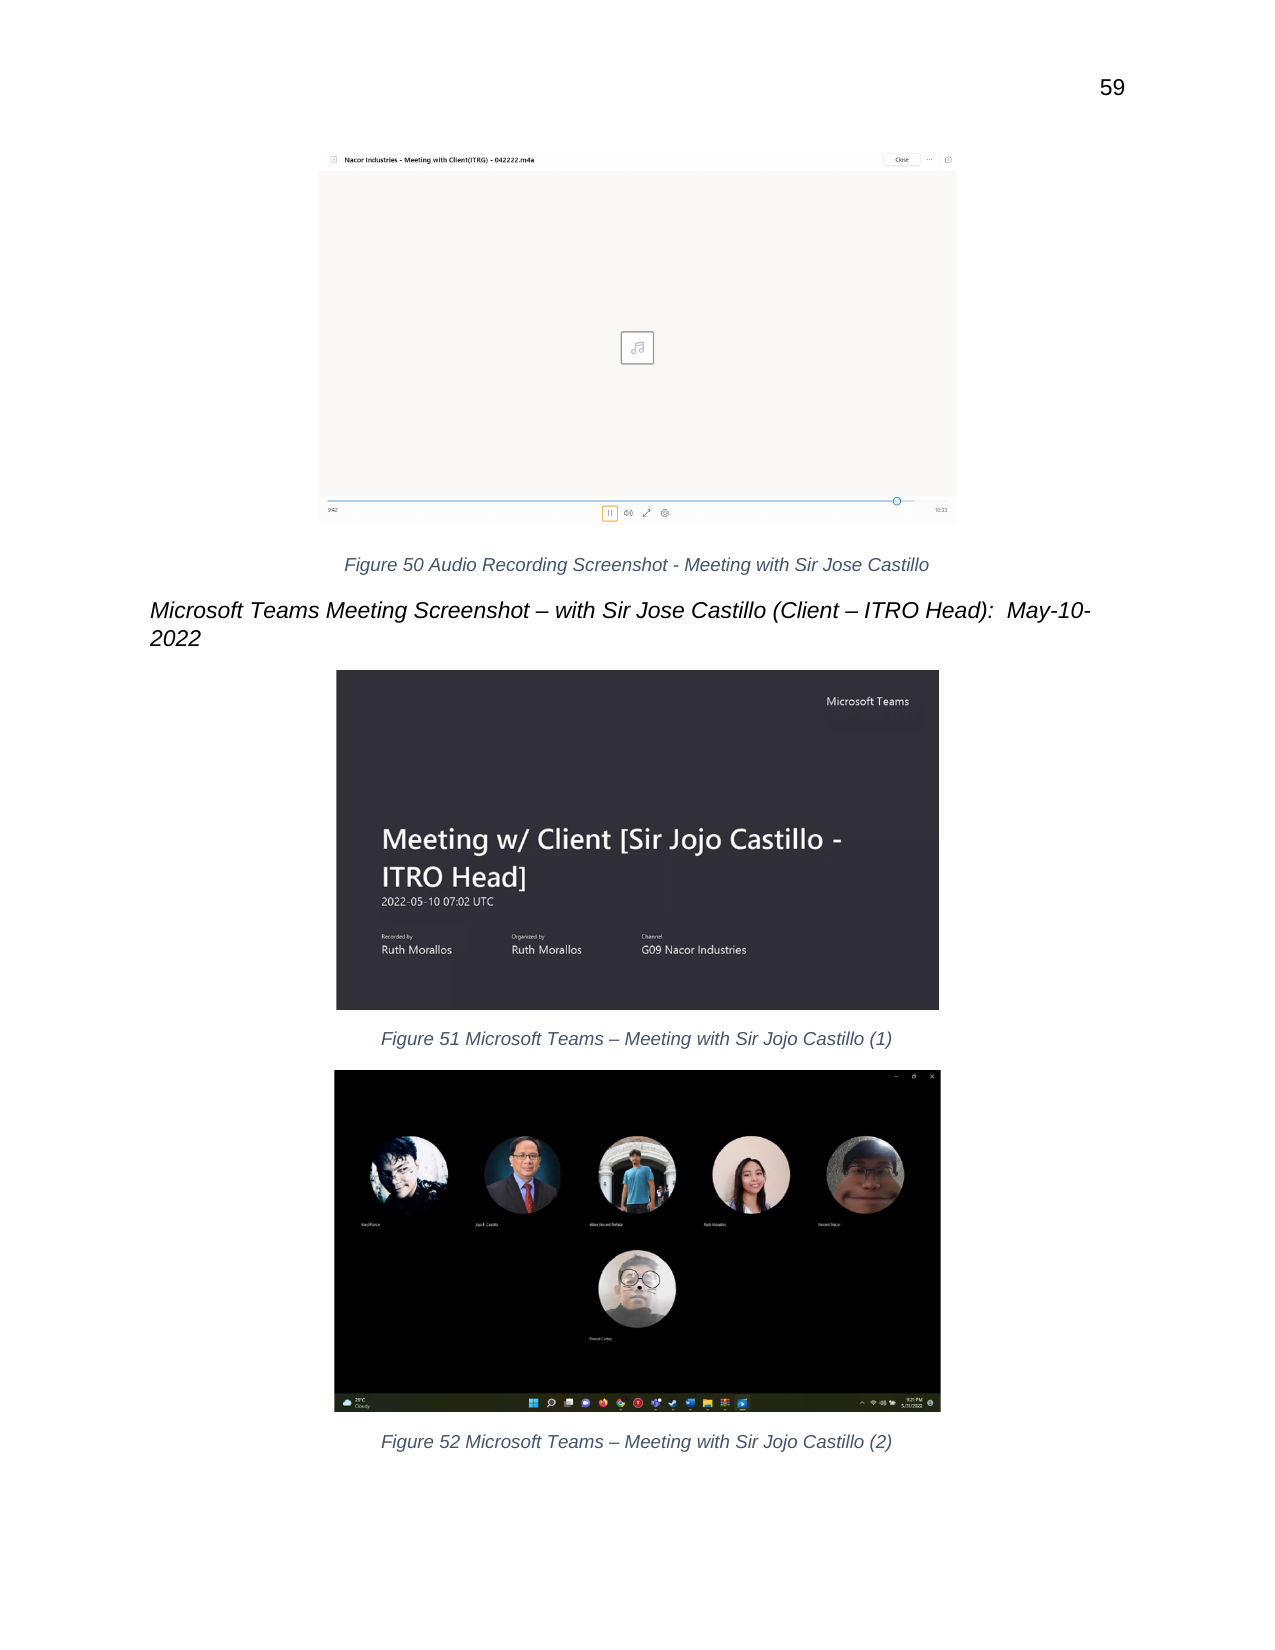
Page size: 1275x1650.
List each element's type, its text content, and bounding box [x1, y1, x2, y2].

picture [334, 1070, 941, 1412]
picture [318, 150, 957, 525]
text Figure 50 Audio Recording Screenshot - Meeting with Sir Jose Castillo [150, 554, 1125, 576]
text Microsoft Teams Meeting Screenshot – with Sir Jose Castillo (Client – ITRO Head): May-10-2022 [150, 597, 1125, 651]
text Figure 52 Microsoft Teams – Meeting with Sir Jojo Castillo (2) [150, 1430, 1125, 1452]
text Figure 51 Microsoft Teams – Meeting with Sir Jojo Castillo (1) [150, 1028, 1125, 1049]
picture [336, 670, 939, 1010]
